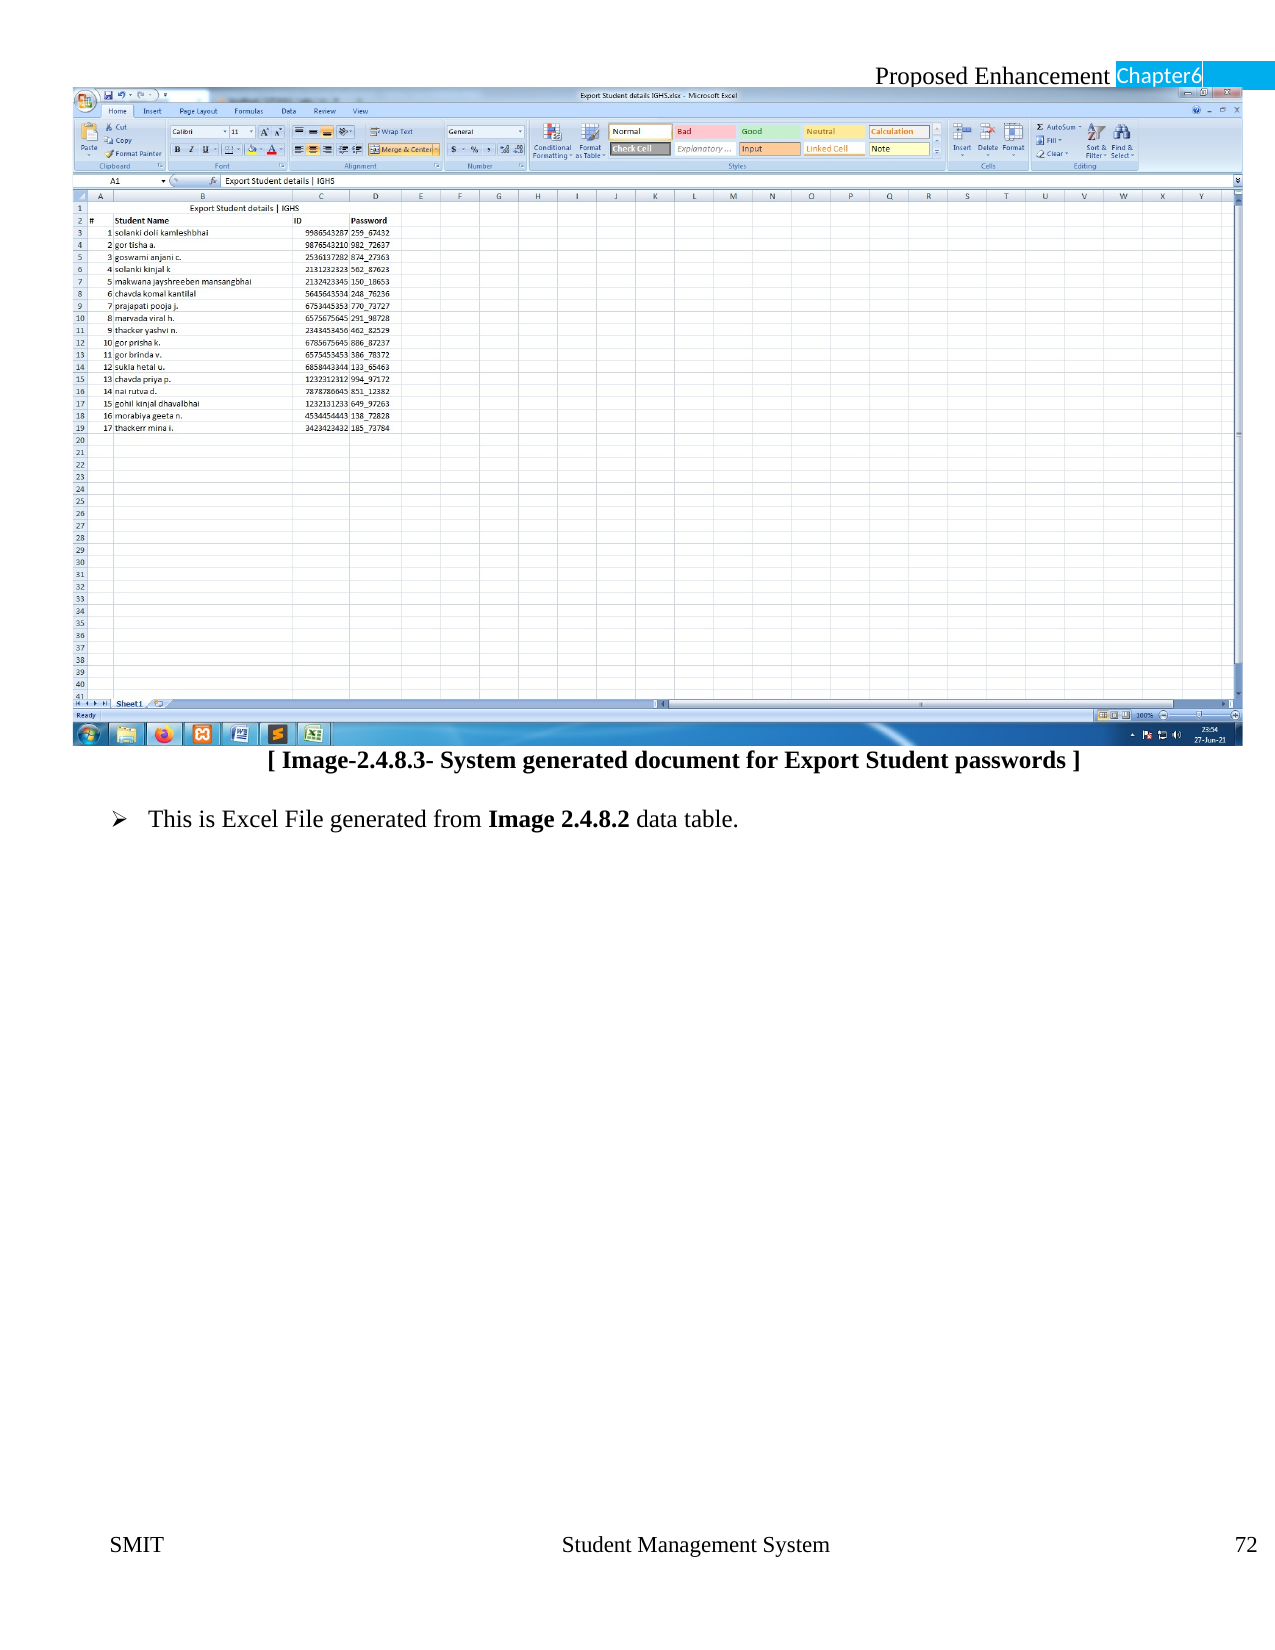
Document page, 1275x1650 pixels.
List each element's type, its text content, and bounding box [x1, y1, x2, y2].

list This is Excel File generated from Image 2.4.8.2 data table. [110, 804, 1200, 833]
picture [72, 87, 1243, 746]
text [ Image-2.4.8.3- System generated document for Export Student passwords ] [148, 746, 1200, 774]
